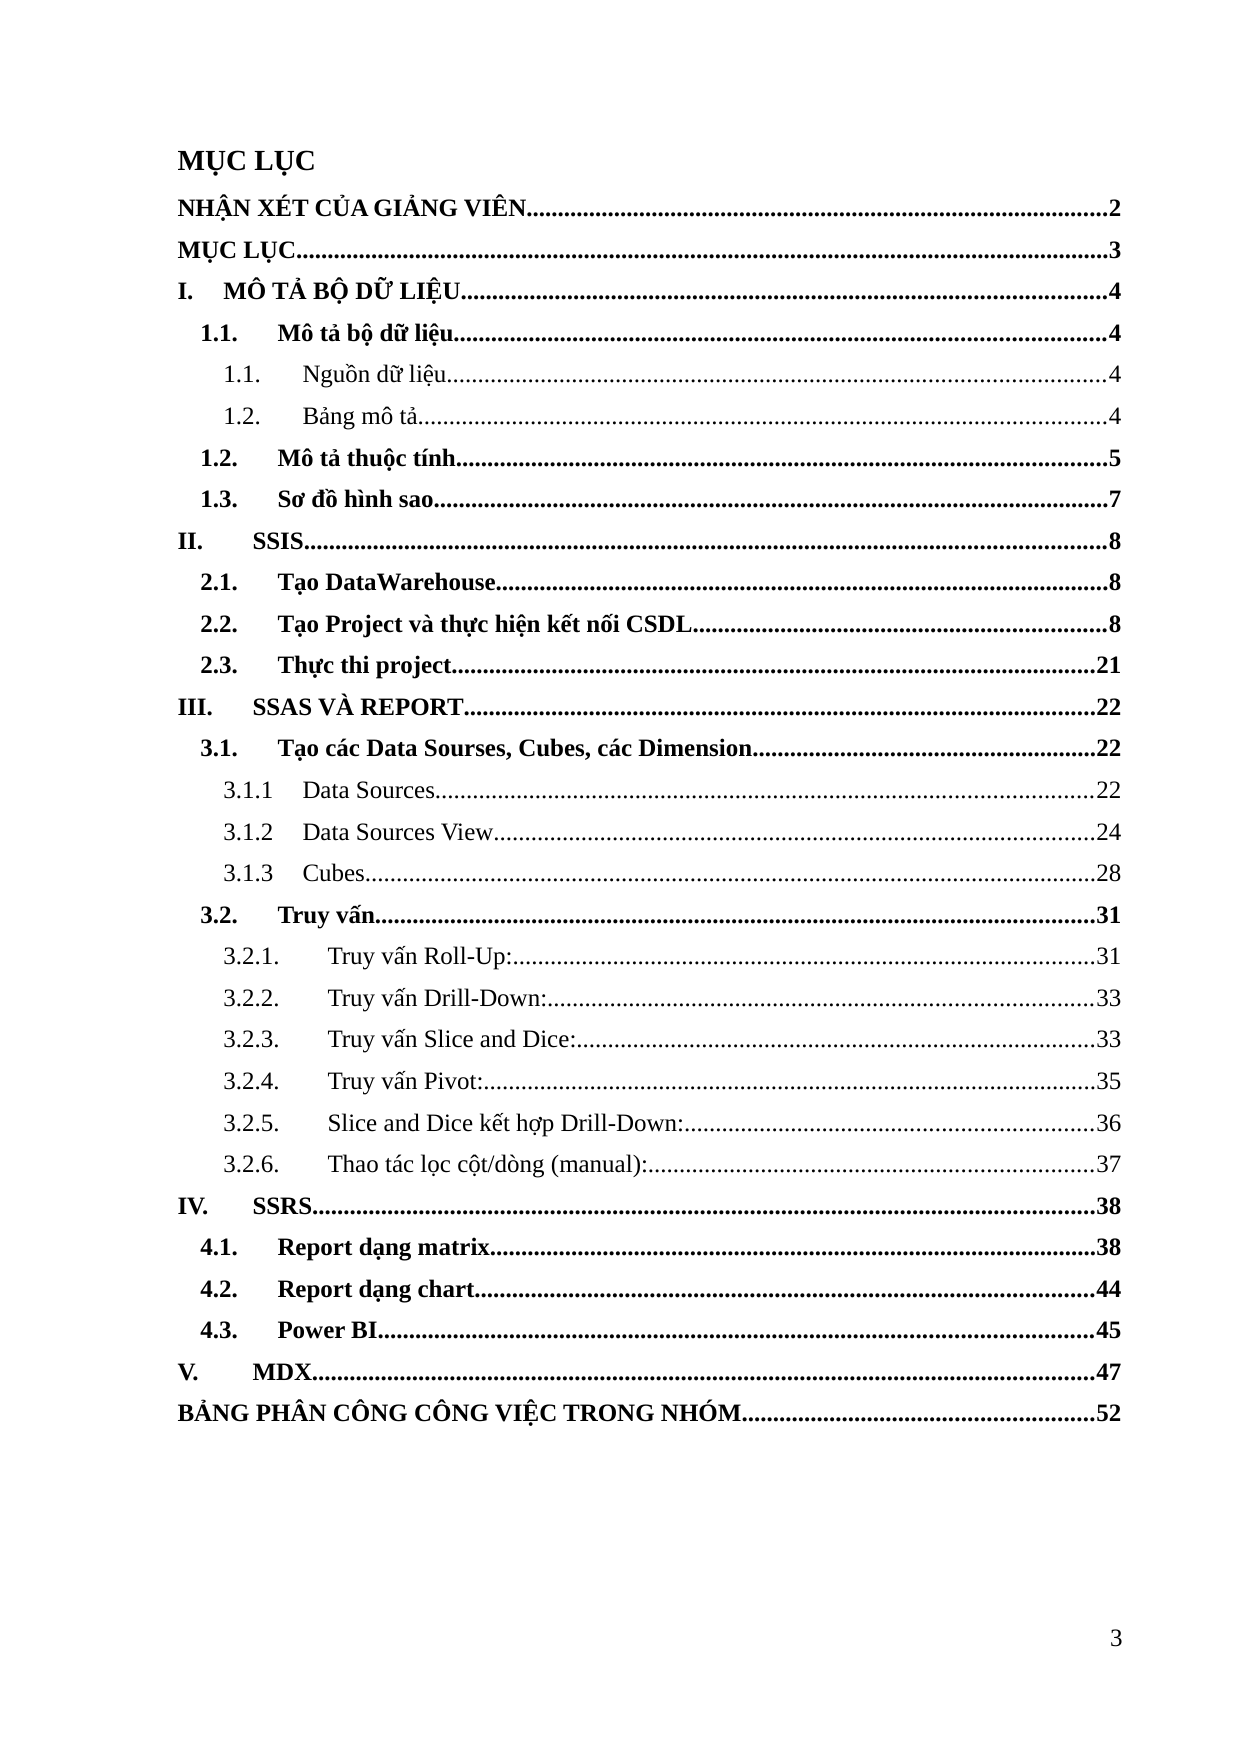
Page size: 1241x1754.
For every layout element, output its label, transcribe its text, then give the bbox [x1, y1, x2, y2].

subtitle MỤC LỤC [177, 143, 1122, 177]
